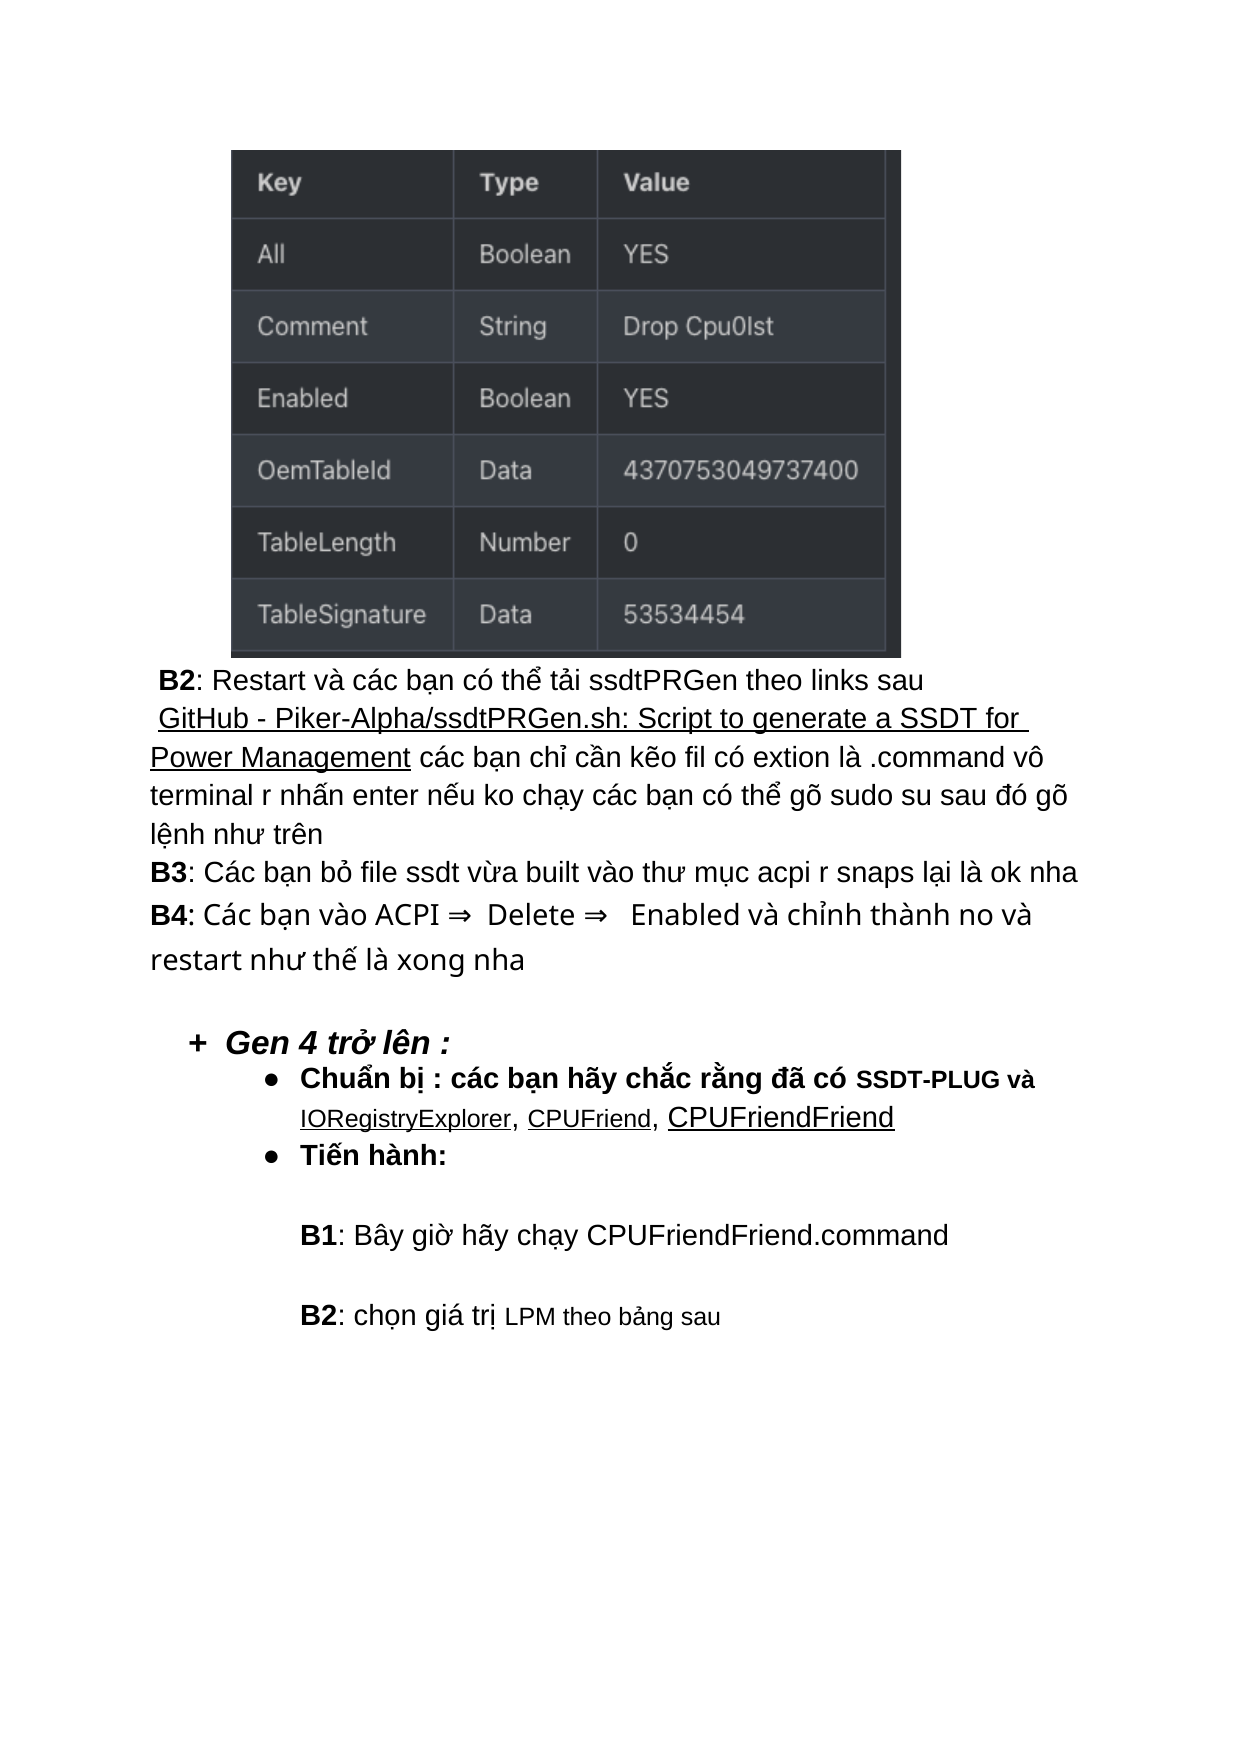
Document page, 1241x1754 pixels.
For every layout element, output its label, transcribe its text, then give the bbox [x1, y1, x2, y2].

text B2: chọn giá trị LPM theo bảng sau [300, 1298, 1092, 1332]
picture [231, 150, 902, 658]
subtitle Gen 4 trở lên : [187, 1023, 1090, 1061]
text B1: Bây giờ hãy chạy CPUFriendFriend.command [300, 1218, 1092, 1252]
text B3: Các bạn bỏ file ssdt vừa built vào thư mục acpi r snaps lại là ok nha [150, 856, 1090, 889]
list Chuẩn bị : các bạn hãy chắc rằng đã có SSDT-PLUG và IORegistryExplorer, CPUFriend, CPUFriendFriend [262, 1061, 1090, 1133]
text GitHub - Piker-Alpha/ssdtPRGen.sh: Script to generate a SSDT for Power Management các bạn chỉ cần kẽo fil có extion là .command vô terminal r nhấn enter nếu ko chạy các bạn có thể gõ sudo su sau đó gõ lệnh như trên [150, 701, 1090, 851]
text B2: Restart và các bạn có thể tải ssdtPRGen theo links sau [150, 663, 1090, 696]
list Tiến hành: [262, 1138, 1092, 1172]
text B4: Các bạn vào ACPI ⇒ Delete ⇒ Enabled và chỉnh thành no và restart như thế là xong nha [150, 894, 1090, 979]
